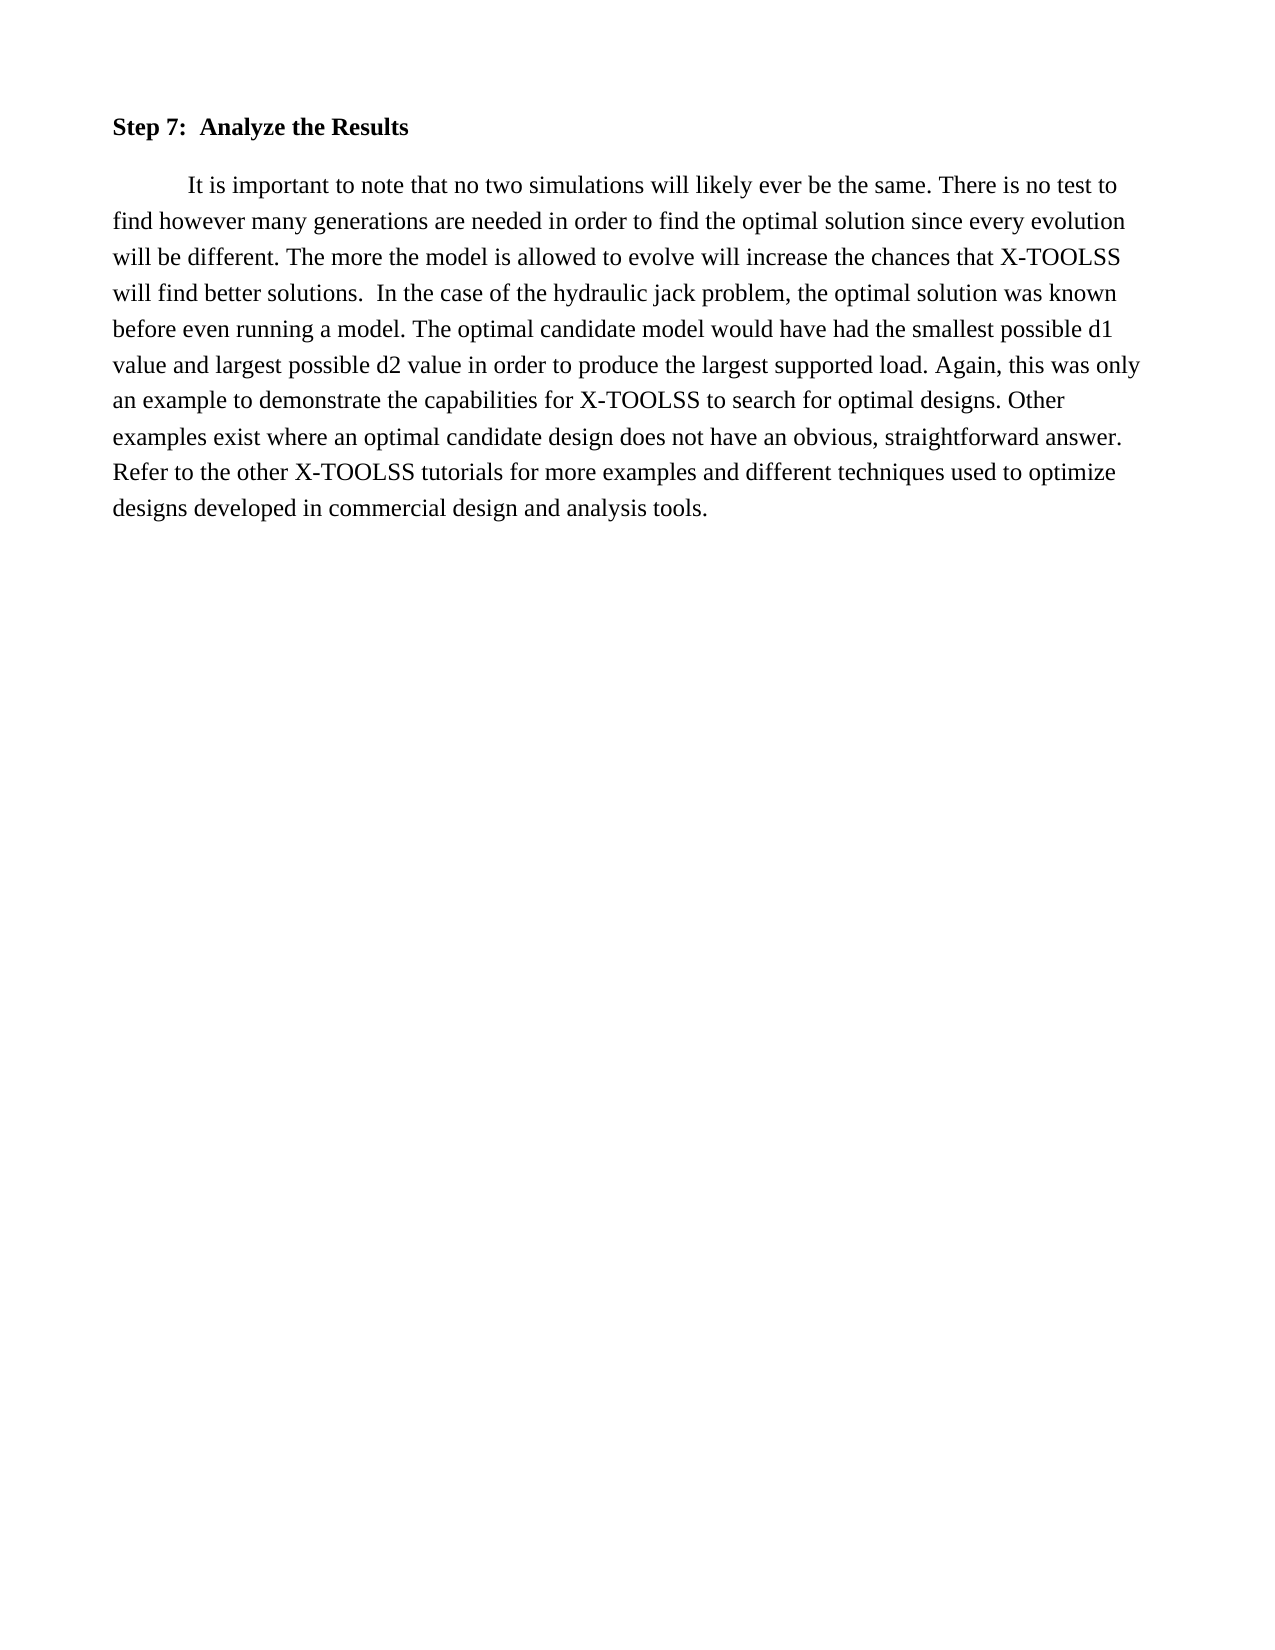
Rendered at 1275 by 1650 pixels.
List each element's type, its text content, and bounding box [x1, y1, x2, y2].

text It is important to note that no two simulations will likely ever be the same. There is no test to find however many generations are needed in order to find the optimal solution since every evolution will be different. The more the model is allowed to evolve will increase the chances that X-TOOLSS will find better solutions. In the case of the hydraulic jack problem, the optimal solution was known before even running a model. The optimal candidate model would have had the smallest possible d1 value and largest possible d2 value in order to produce the largest supported load. Again, this was only an example to demonstrate the capabilities for X-TOOLSS to search for optimal designs. Other examples exist where an optimal candidate design does not have an obvious, straightforward answer. Refer to the other X-TOOLSS tutorials for more examples and different techniques used to optimize designs developed in commercial design and analysis tools. [112, 170, 1162, 522]
text Step 7: Analyze the Results [112, 112, 1162, 141]
